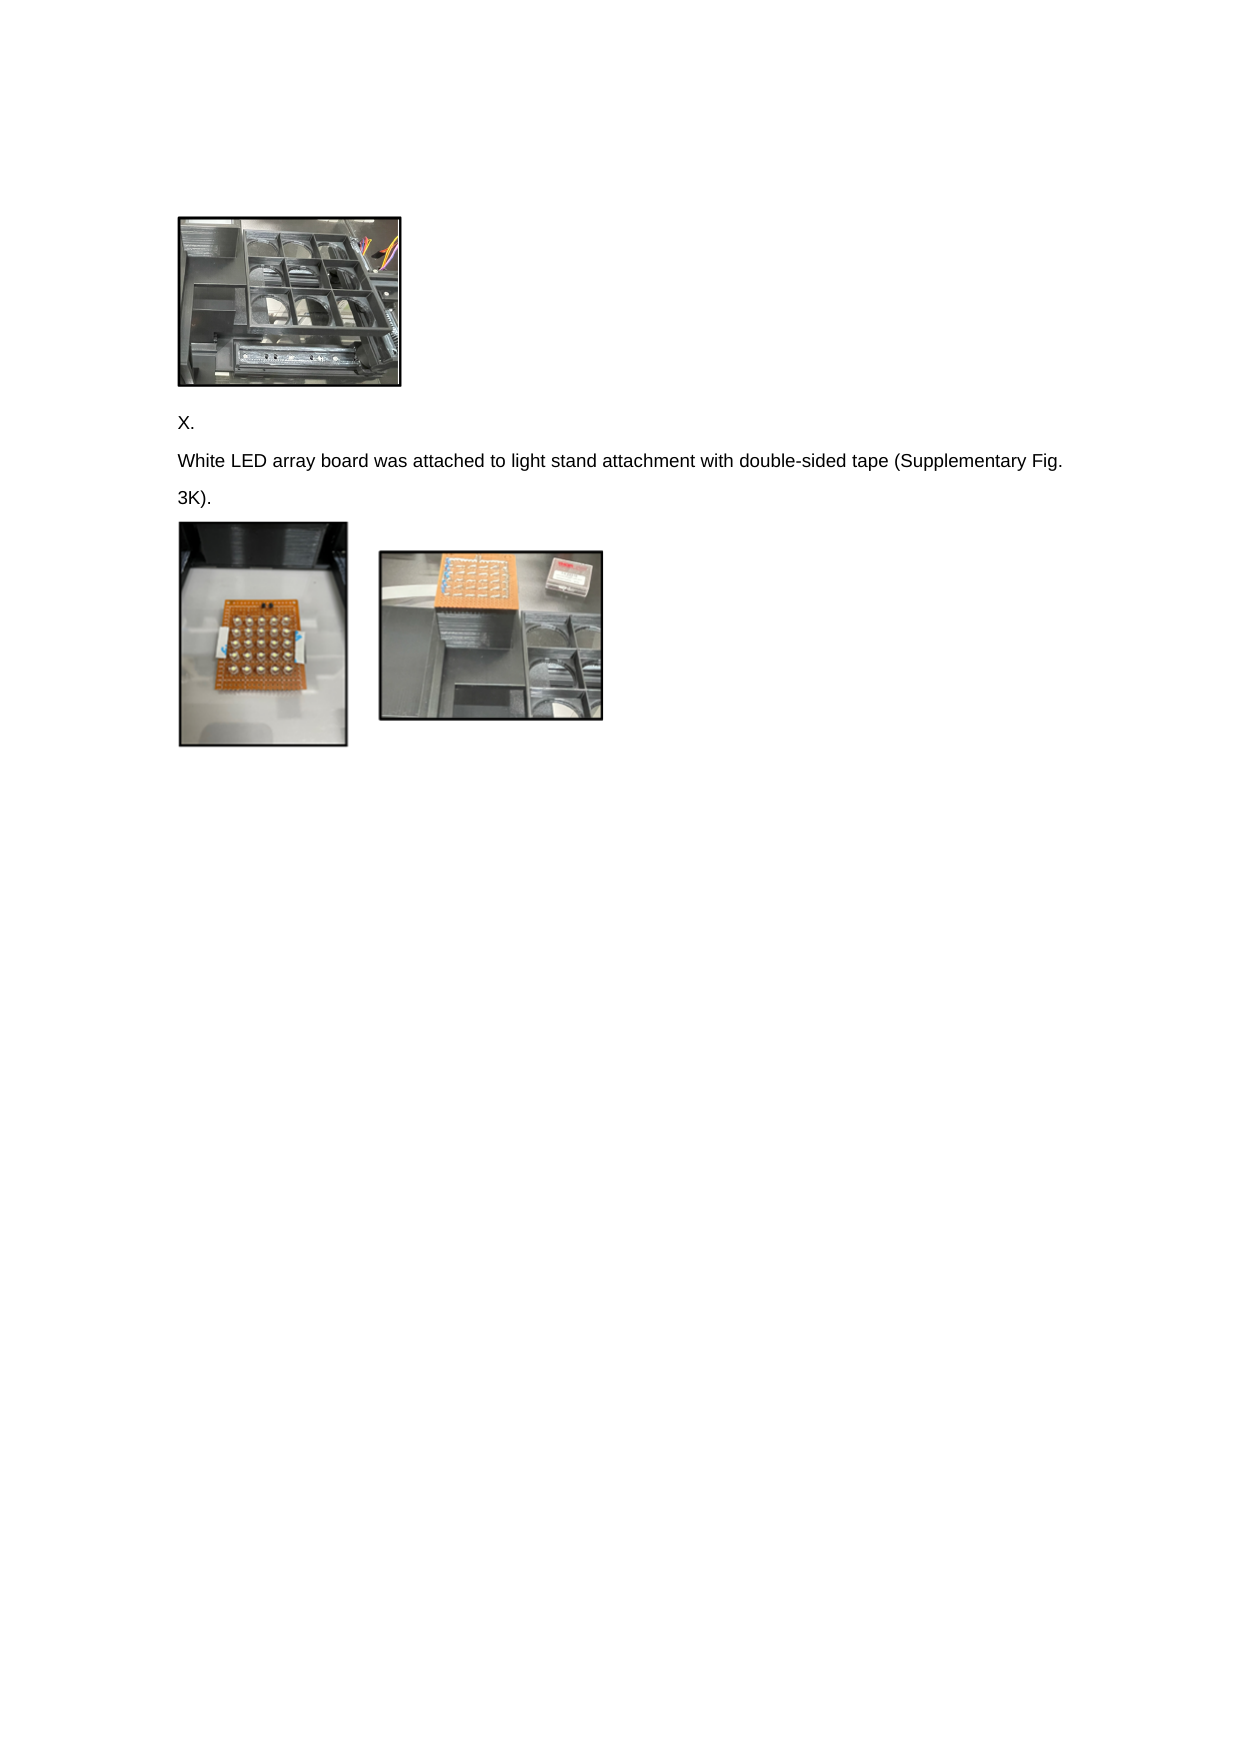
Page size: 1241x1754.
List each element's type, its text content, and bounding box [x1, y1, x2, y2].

text X. [177, 404, 1063, 442]
text White LED array board was attached to light stand attachment with double-sided tape (Supplementary Fig. 3K). [177, 442, 1063, 517]
picture [177, 216, 402, 387]
picture [177, 516, 604, 755]
